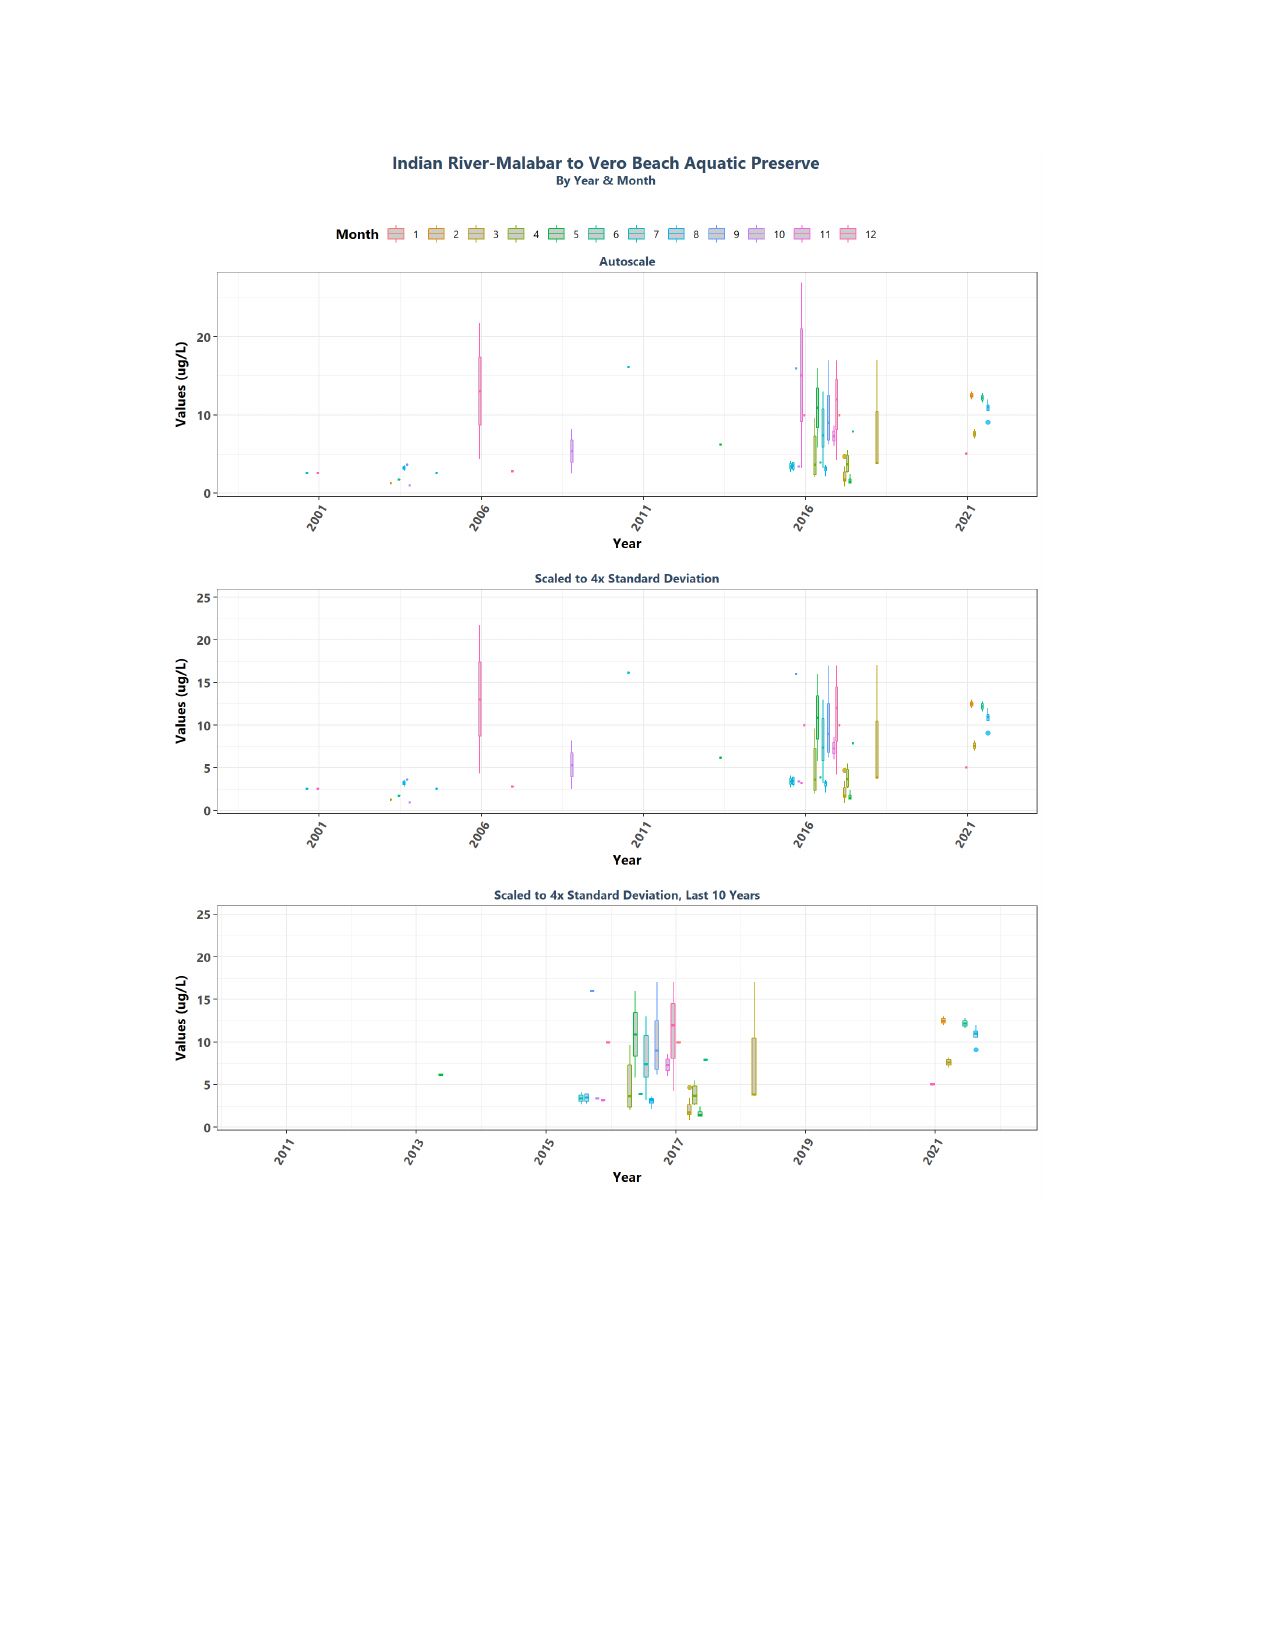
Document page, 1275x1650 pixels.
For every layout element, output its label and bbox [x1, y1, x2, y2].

picture [168, 150, 1044, 1200]
